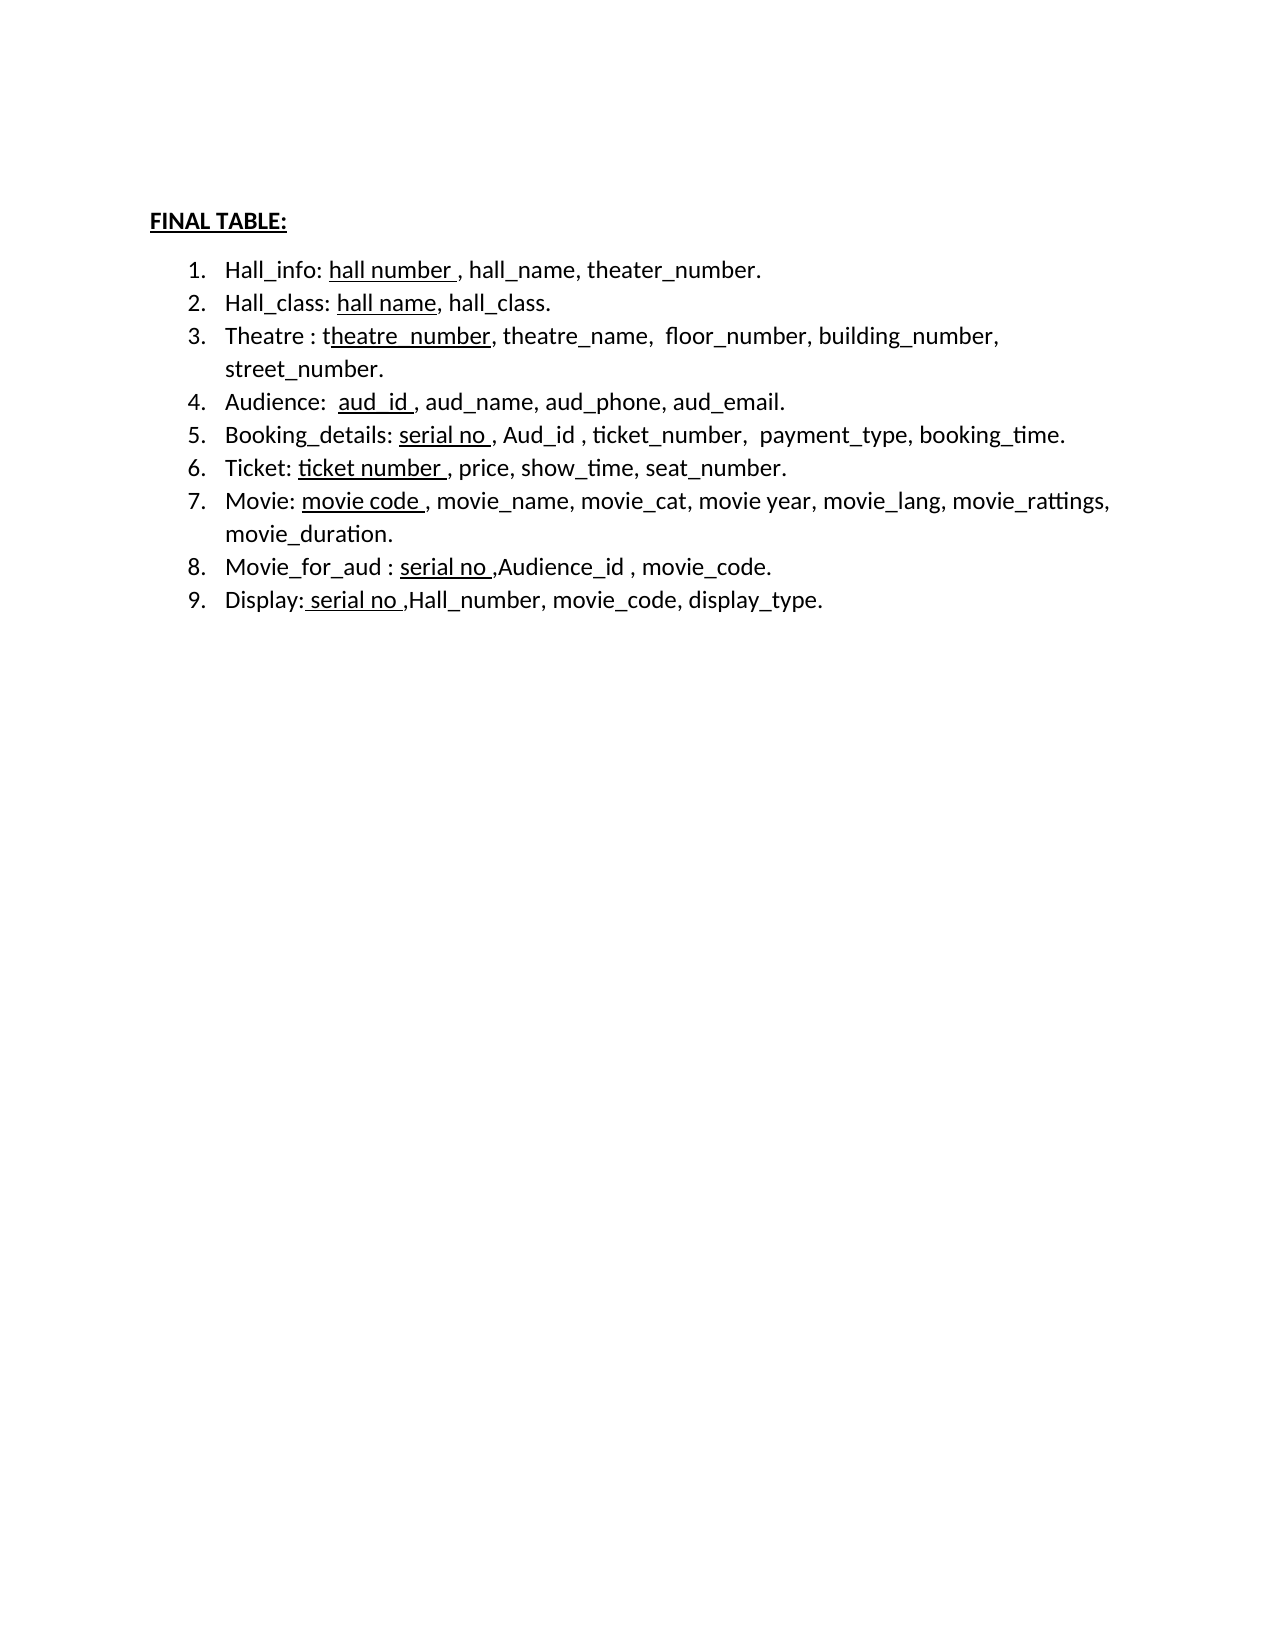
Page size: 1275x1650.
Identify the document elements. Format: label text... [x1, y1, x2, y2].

list Theatre : theatre_number, theatre_name, floor_number, building_number, street_number. [187, 321, 1125, 384]
list Audience: aud_id , aud_name, aud_phone, aud_email. [187, 386, 1125, 417]
list Hall_class: hall name, hall_class. [187, 288, 1125, 318]
list Movie_for_aud : serial no ,Audience_id , movie_code. [187, 551, 1125, 581]
list Movie: movie code , movie_name, movie_cat, movie year, movie_lang, movie_rattings, movie_duration. [187, 485, 1125, 548]
list Booking_details: serial no , Aud_id , ticket_number, payment_type, booking_time. [187, 419, 1125, 450]
text FINAL TABLE: [150, 205, 1125, 236]
list Ticket: ticket number , price, show_time, seat_number. [187, 452, 1125, 483]
list Hall_info: hall number , hall_name, theater_number. [187, 255, 1125, 285]
list Display: serial no ,Hall_number, movie_code, display_type. [187, 584, 1125, 614]
